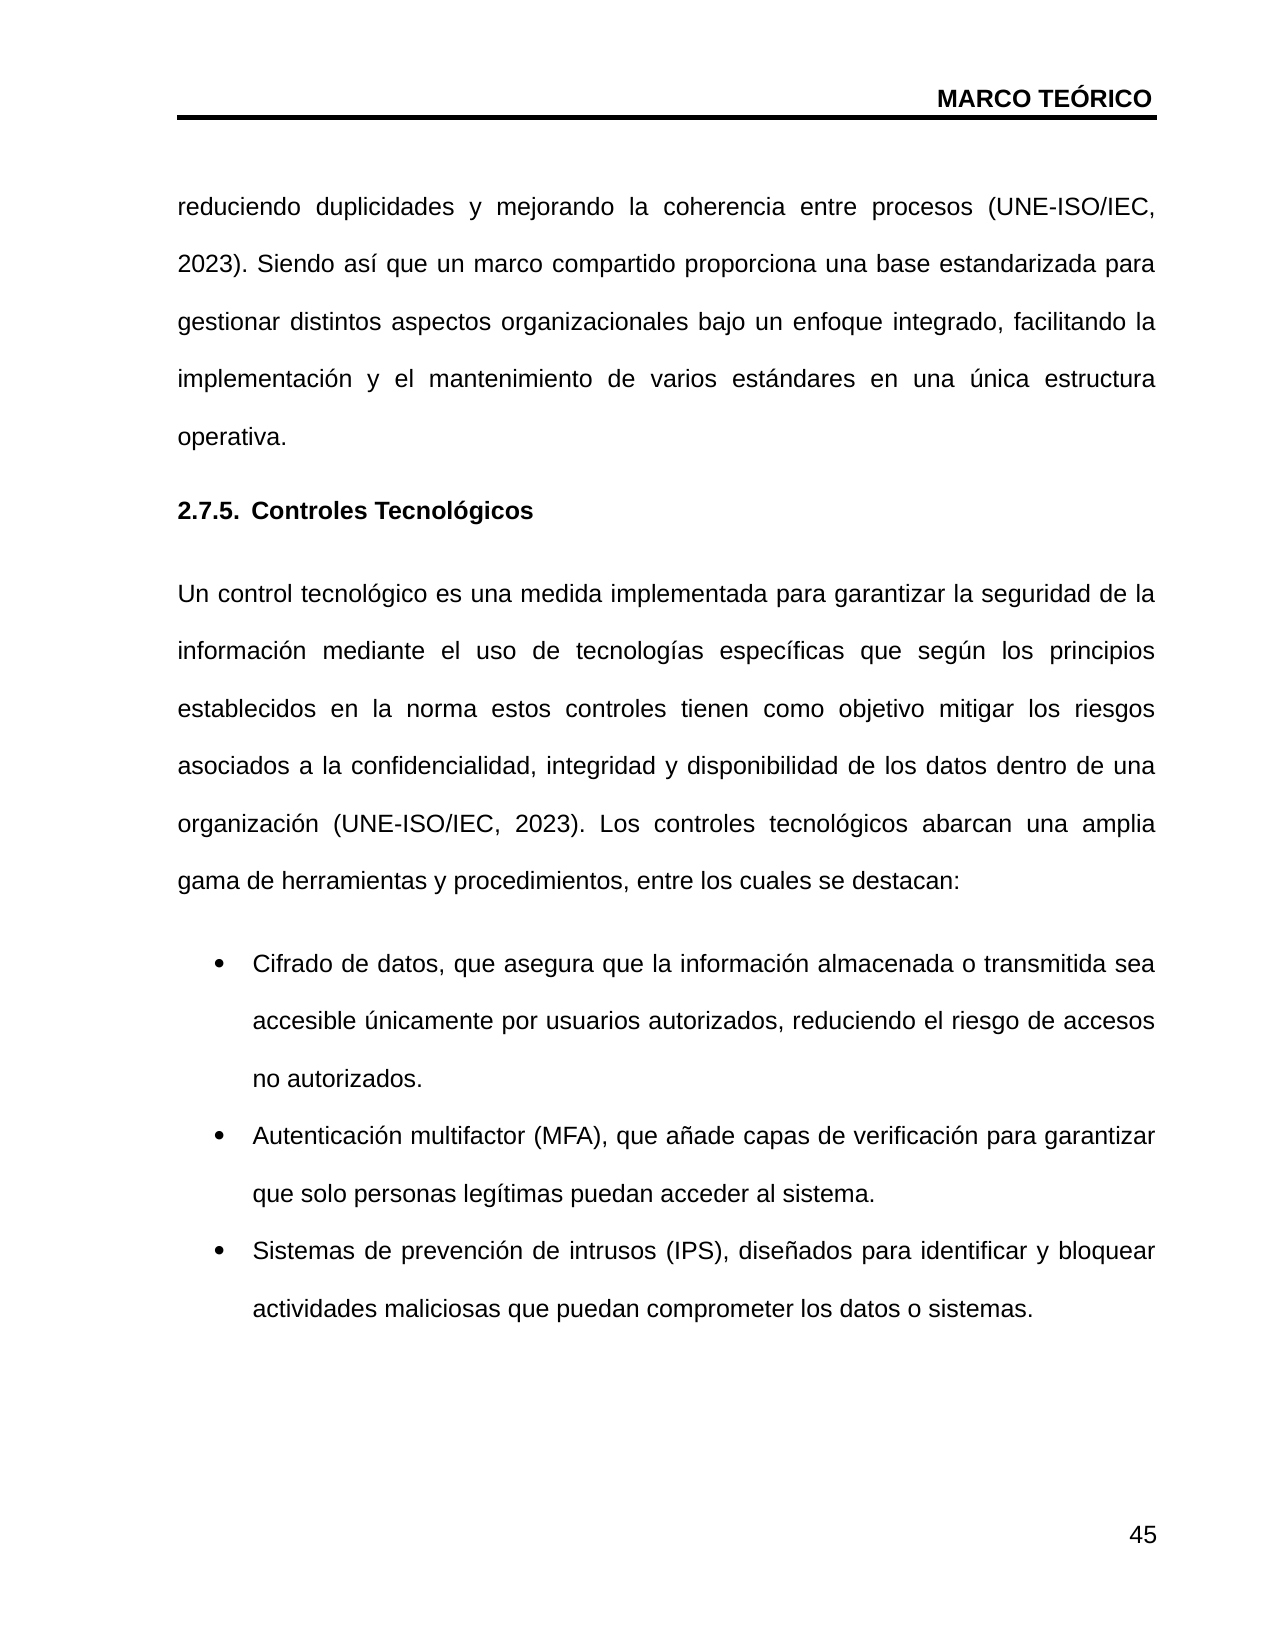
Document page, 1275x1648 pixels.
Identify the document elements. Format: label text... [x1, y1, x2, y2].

subtitle Controles Tecnológicos [177, 496, 1157, 525]
list Autenticación multifactor (MFA), que añade capas de verificación para garantizar que solo personas legítimas puedan acceder al sistema. [215, 1121, 1157, 1208]
list Sistemas de prevención de intrusos (IPS), diseñados para identificar y bloquear actividades maliciosas que puedan comprometer los datos o sistemas. [215, 1236, 1157, 1323]
text Un control tecnológico es una medida implementada para garantizar la seguridad de la información mediante el uso de tecnologías específicas que según los principios establecidos en la norma estos controles tienen como objetivo mitigar los riesgos asociados a la confidencialidad, integridad y disponibilidad de los datos dentro de una organización (UNE-ISO/IEC, 2023). Los controles tecnológicos abarcan una amplia gama de herramientas y procedimientos, entre los cuales se destacan: [177, 579, 1157, 895]
list Cifrado de datos, que asegura que la información almacenada o transmitida sea accesible únicamente por usuarios autorizados, reduciendo el riesgo de accesos no autorizados. [215, 949, 1157, 1092]
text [177, 192, 1157, 451]
